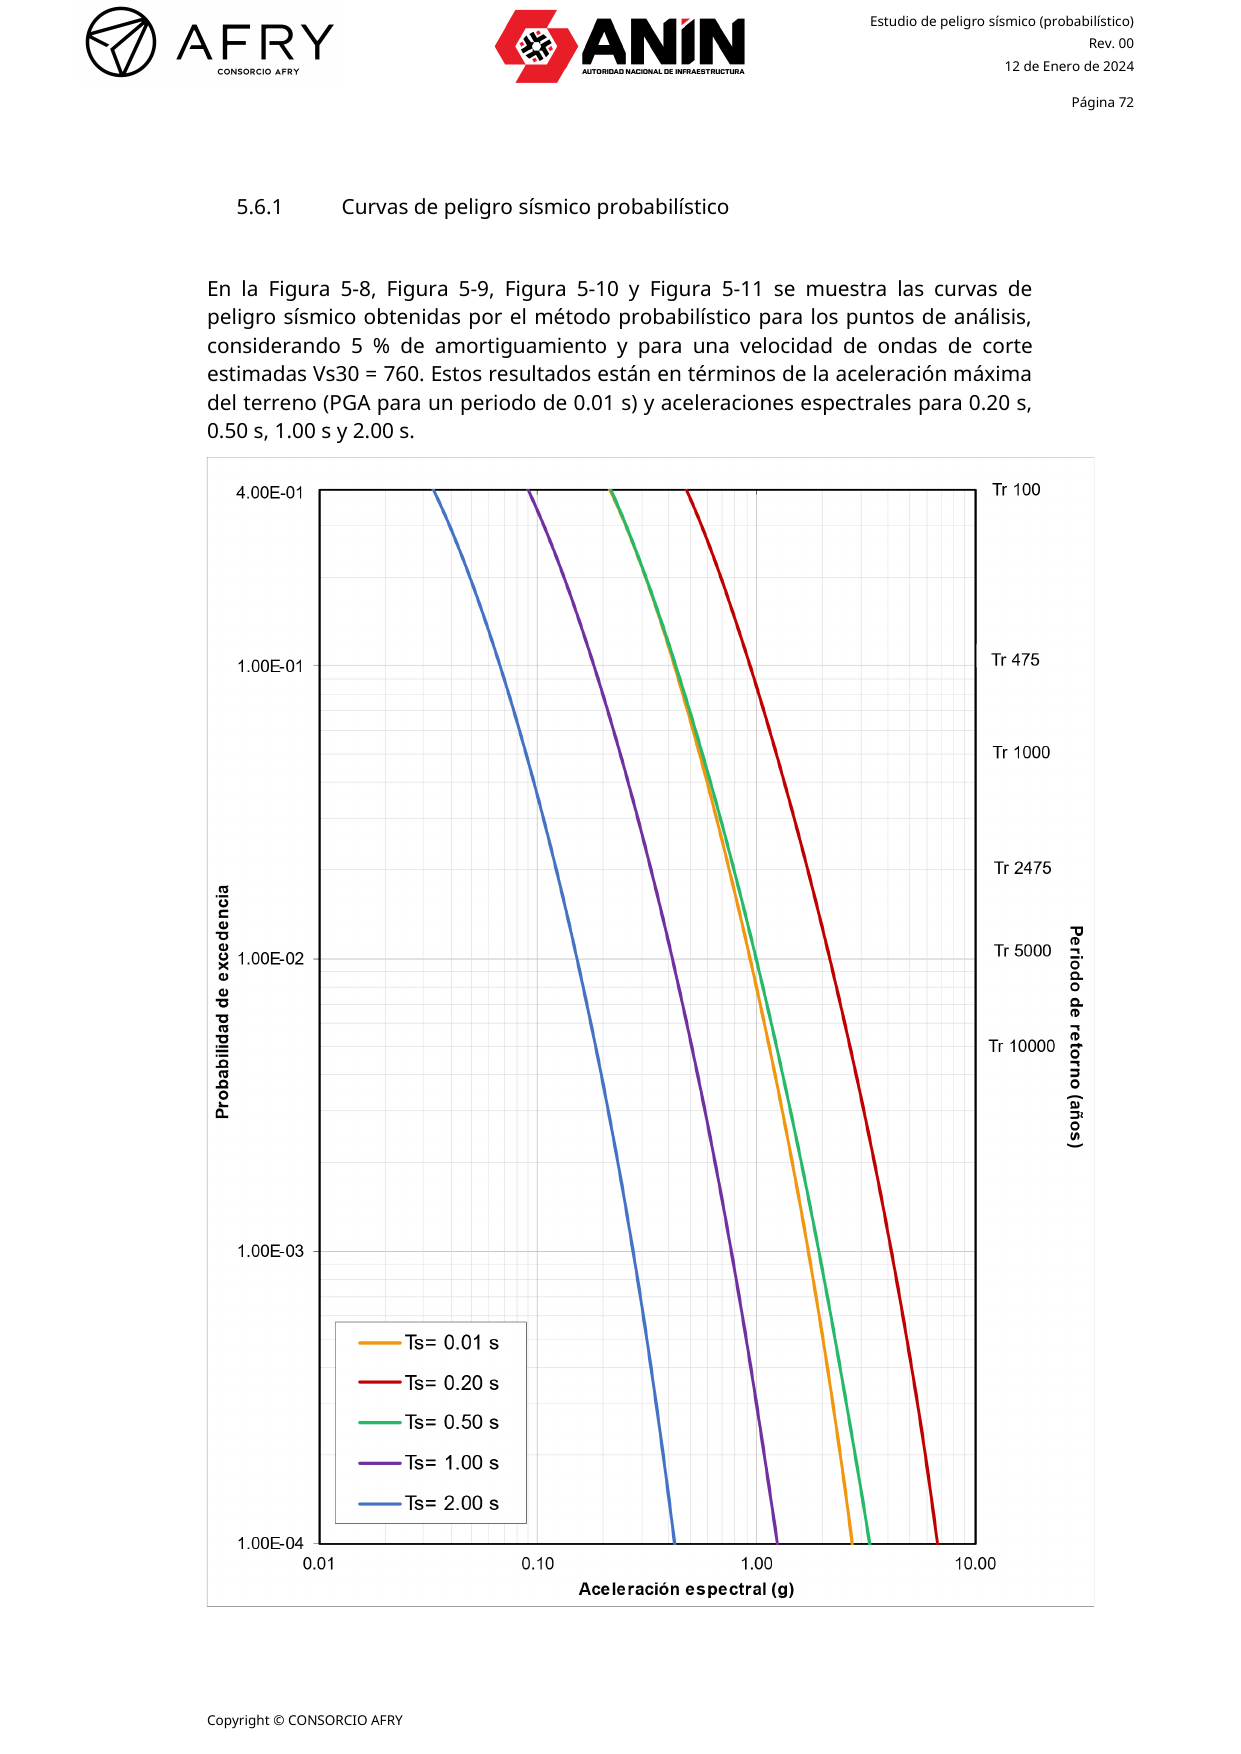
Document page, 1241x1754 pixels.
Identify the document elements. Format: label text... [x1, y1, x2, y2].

picture [206, 457, 1095, 1607]
subtitle Curvas de peligro sísmico probabilístico [236, 192, 1033, 221]
picture [76, 0, 343, 83]
picture [493, 7, 747, 85]
